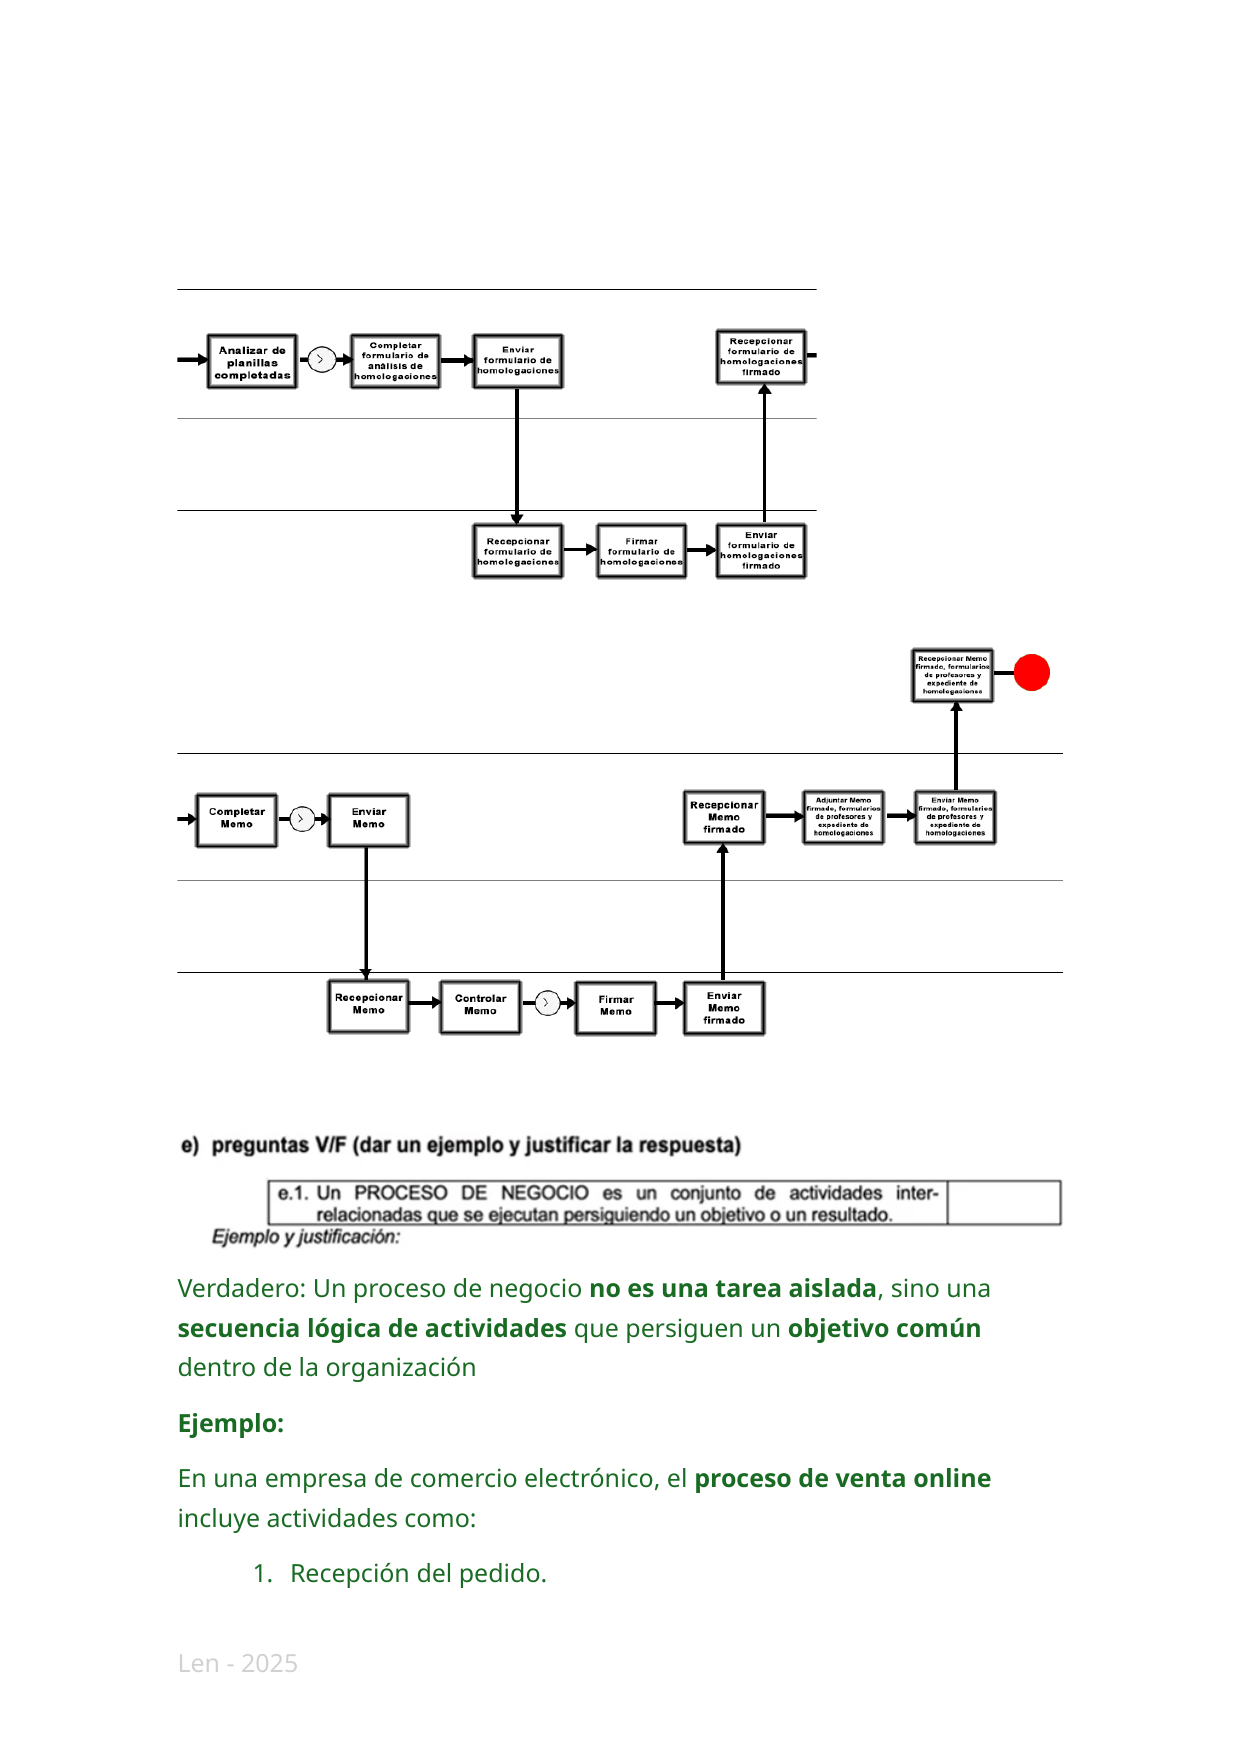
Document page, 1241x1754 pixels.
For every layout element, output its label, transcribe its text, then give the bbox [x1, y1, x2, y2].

text Verdadero: Un proceso de negocio no es una tarea aislada, sino una secuencia lógica de actividades que persiguen un objetivo común dentro de la organización [177, 1271, 1063, 1383]
picture [177, 147, 817, 593]
text Ejemplo: [177, 1405, 1063, 1439]
picture [177, 614, 1063, 1054]
picture [177, 1129, 1063, 1250]
list Recepción del pedido. [252, 1556, 1063, 1590]
text En una empresa de comercio electrónico, el proceso de venta online incluye actividades como: [177, 1461, 1063, 1534]
